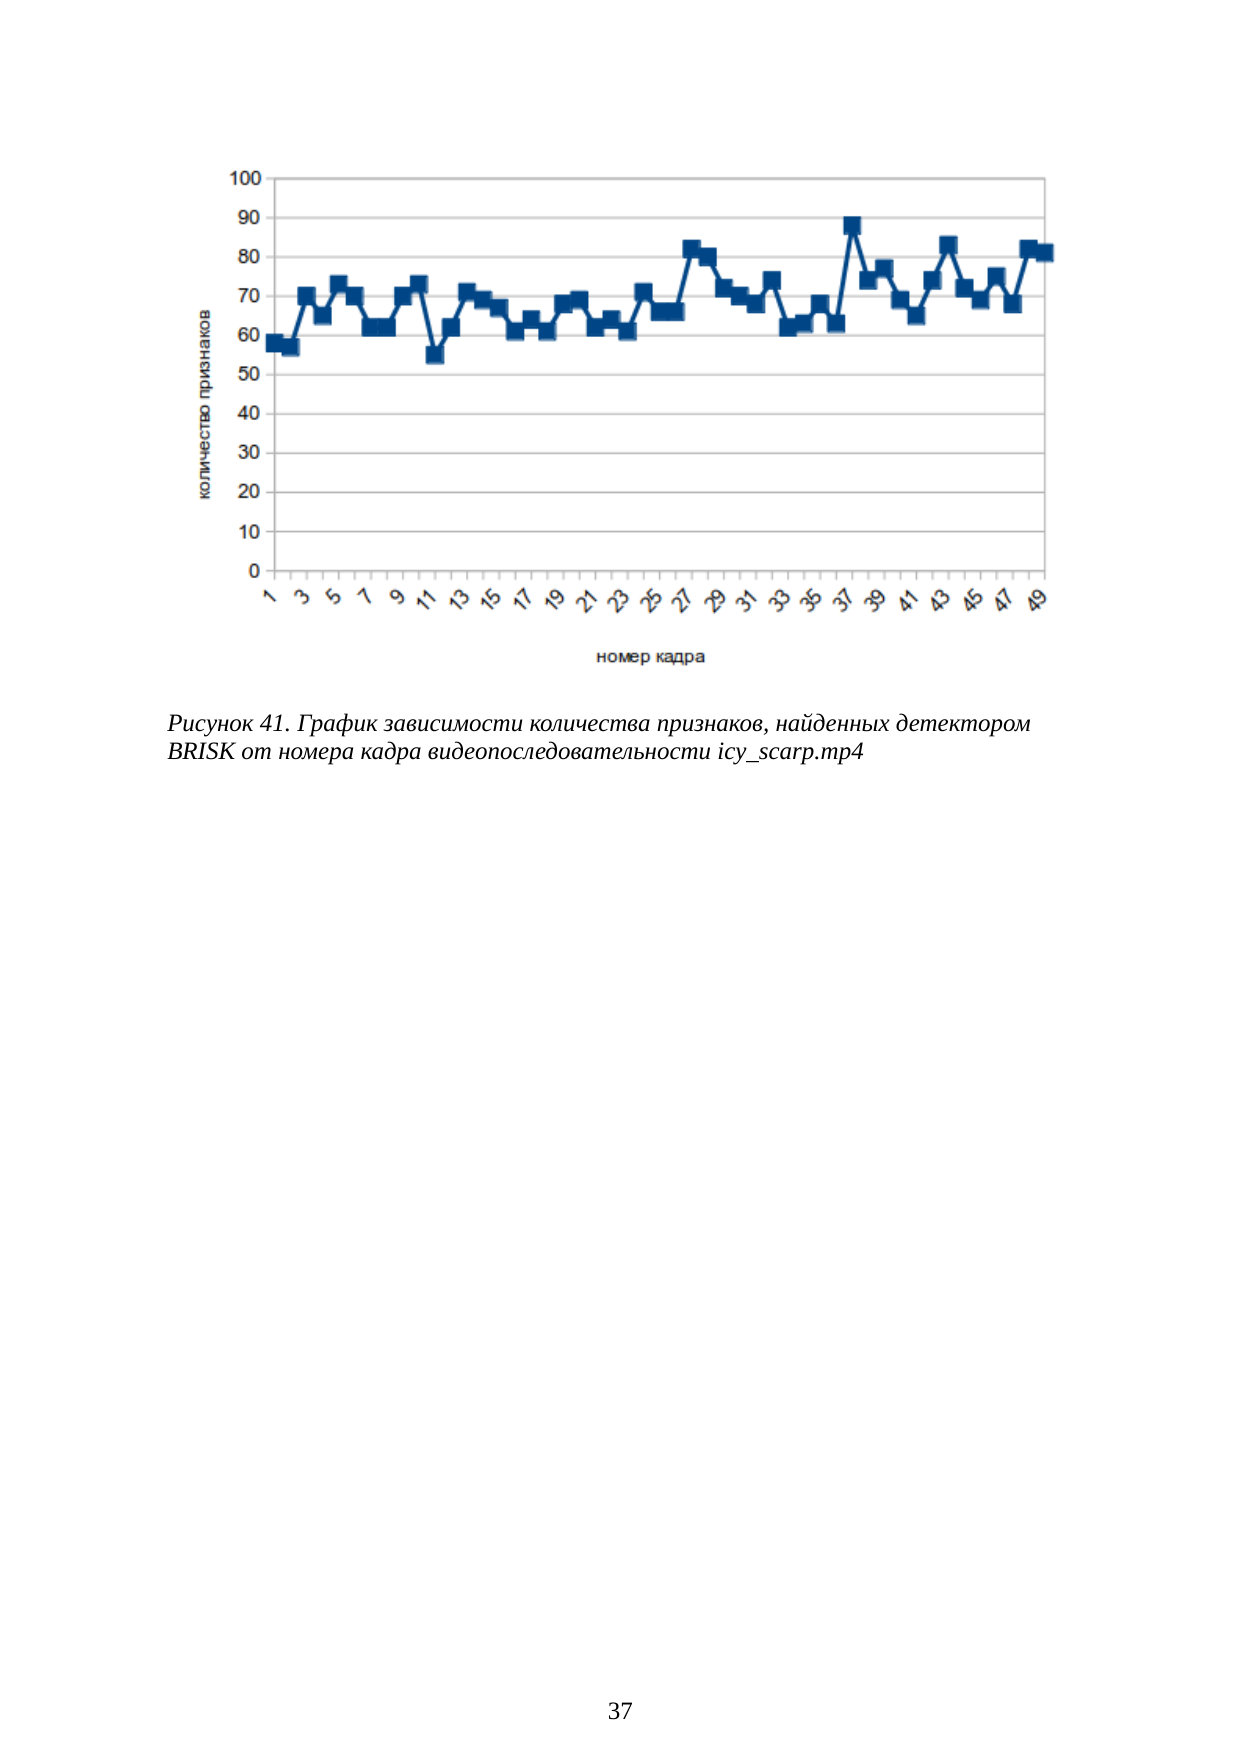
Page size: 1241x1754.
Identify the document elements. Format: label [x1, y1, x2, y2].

picture [167, 168, 1074, 686]
